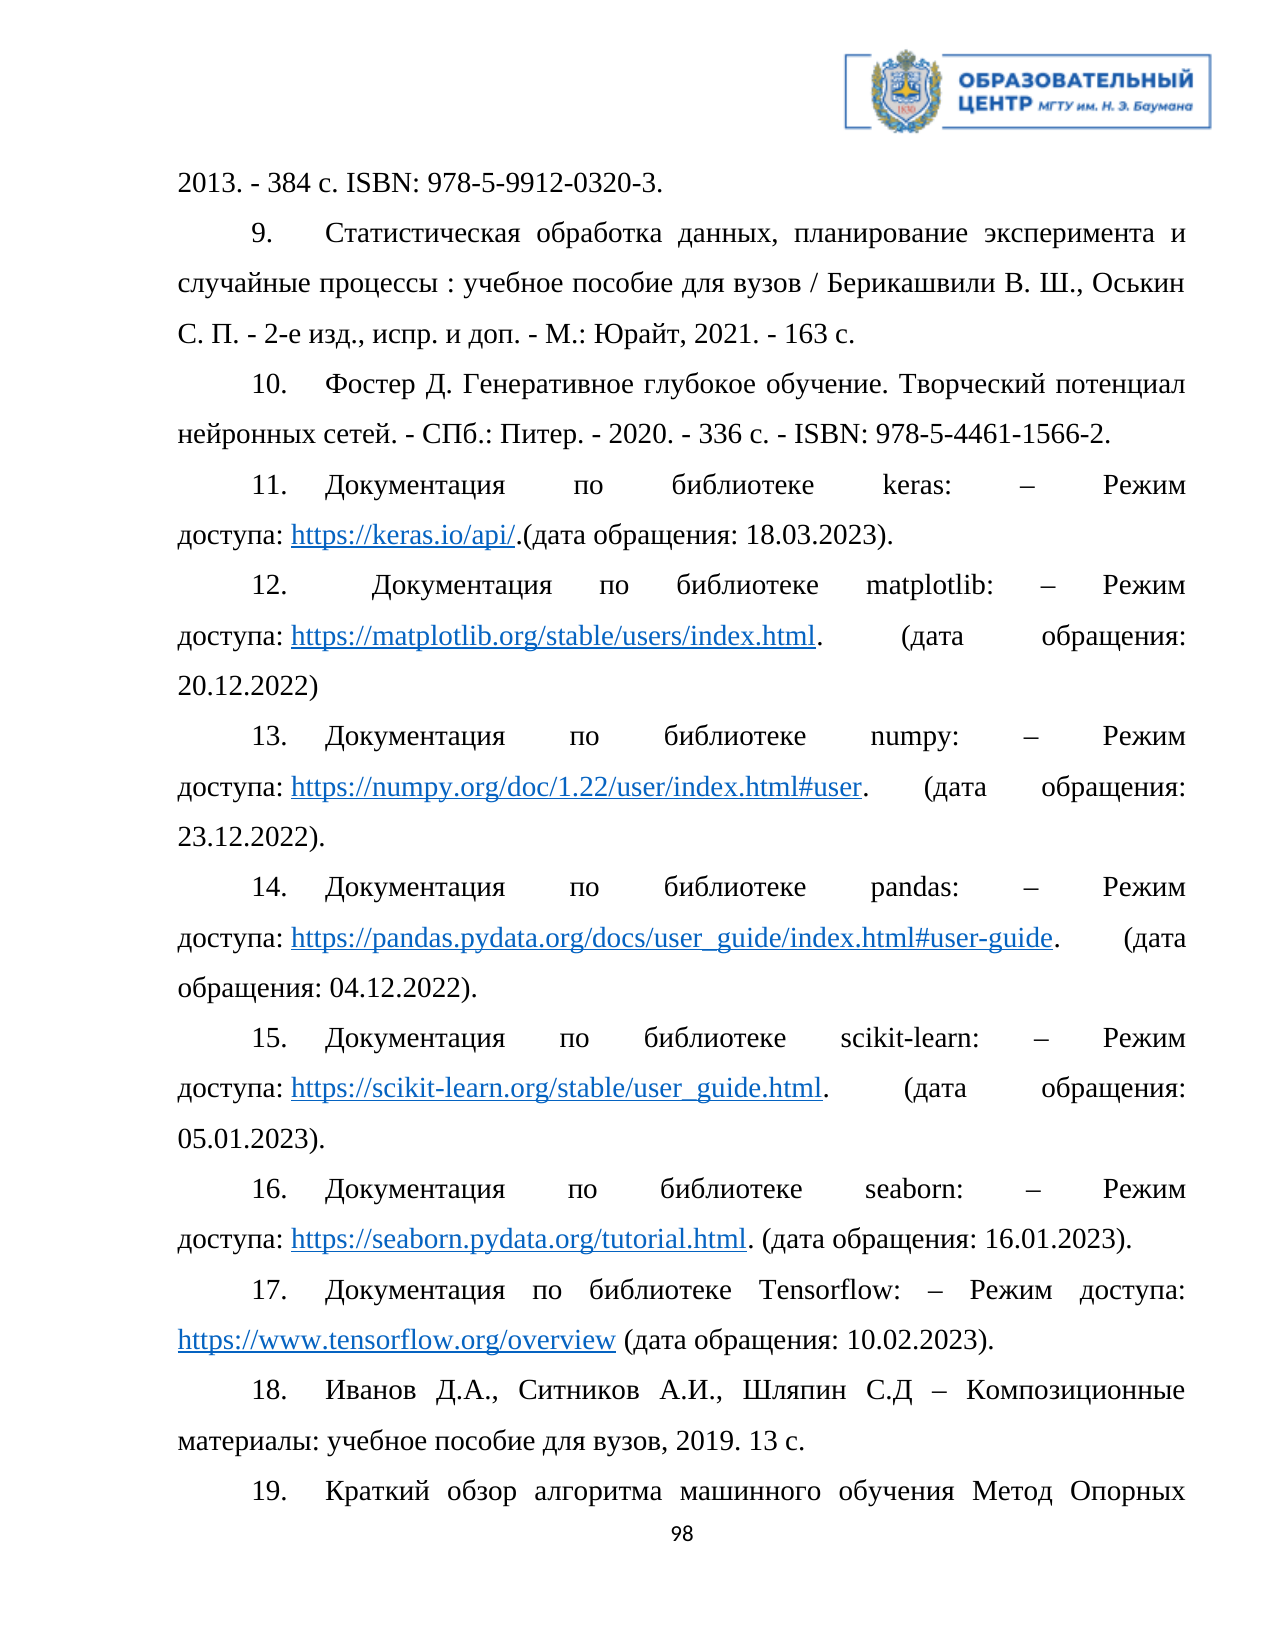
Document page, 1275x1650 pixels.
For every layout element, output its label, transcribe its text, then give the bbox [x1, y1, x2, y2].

list Документация по библиотеке seaborn: – Режим доступа: https://seaborn.pydata.org/tutorial.html. (дата обращения: 16.01.2023). [177, 1171, 1186, 1255]
list Документация по библиотеке keras: – Режим доступа: https://keras.io/api/.(дата обращения: 18.03.2023). [177, 467, 1186, 551]
list Документация по библиотеке matplotlib: – Режим доступа: https://matplotlib.org/stable/users/index.html. (дата обращения: 20.12.2022) [177, 567, 1186, 702]
list Документация по библиотеке pandas: – Режим доступа: https://pandas.pydata.org/docs/user_guide/index.html#user-guide. (дата обращения: 04.12.2022). [177, 869, 1186, 1003]
picture [814, 26, 1262, 149]
list Документация по библиотеке scikit-learn: – Режим доступа: https://scikit-learn.org/stable/user_guide.html. (дата обращения: 05.01.2023). [177, 1020, 1186, 1154]
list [177, 118, 1186, 198]
list Фостер Д. Генеративное глубокое обучение. Творческий потенциал нейронных сетей. - СПб.: Питер. - 2020. - 336 с. - ISBN: 978-5-4461-1566-2. [177, 366, 1186, 450]
list Статистическая обработка данных, планирование эксперимента и случайные процессы : учебное пособие для вузов / Берикашвили В. Ш., Оськин С. П. - 2-е изд., испр. и доп. - М.: Юрайт, 2021. - 163 с. [177, 215, 1186, 349]
list Документация по библиотеке Tensorflow: – Режим доступа: https://www.tensorflow.org/overview (дата обращения: 10.02.2023). [177, 1272, 1186, 1356]
list Документация по библиотеке numpy: – Режим доступа: https://numpy.org/doc/1.22/user/index.html#user. (дата обращения: 23.12.2022). [177, 718, 1186, 853]
list Иванов Д.А., Ситников А.И., Шляпин С.Д – Композиционные материалы: учебное пособие для вузов, 2019. 13 с. [177, 1372, 1186, 1456]
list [177, 1473, 1186, 1507]
